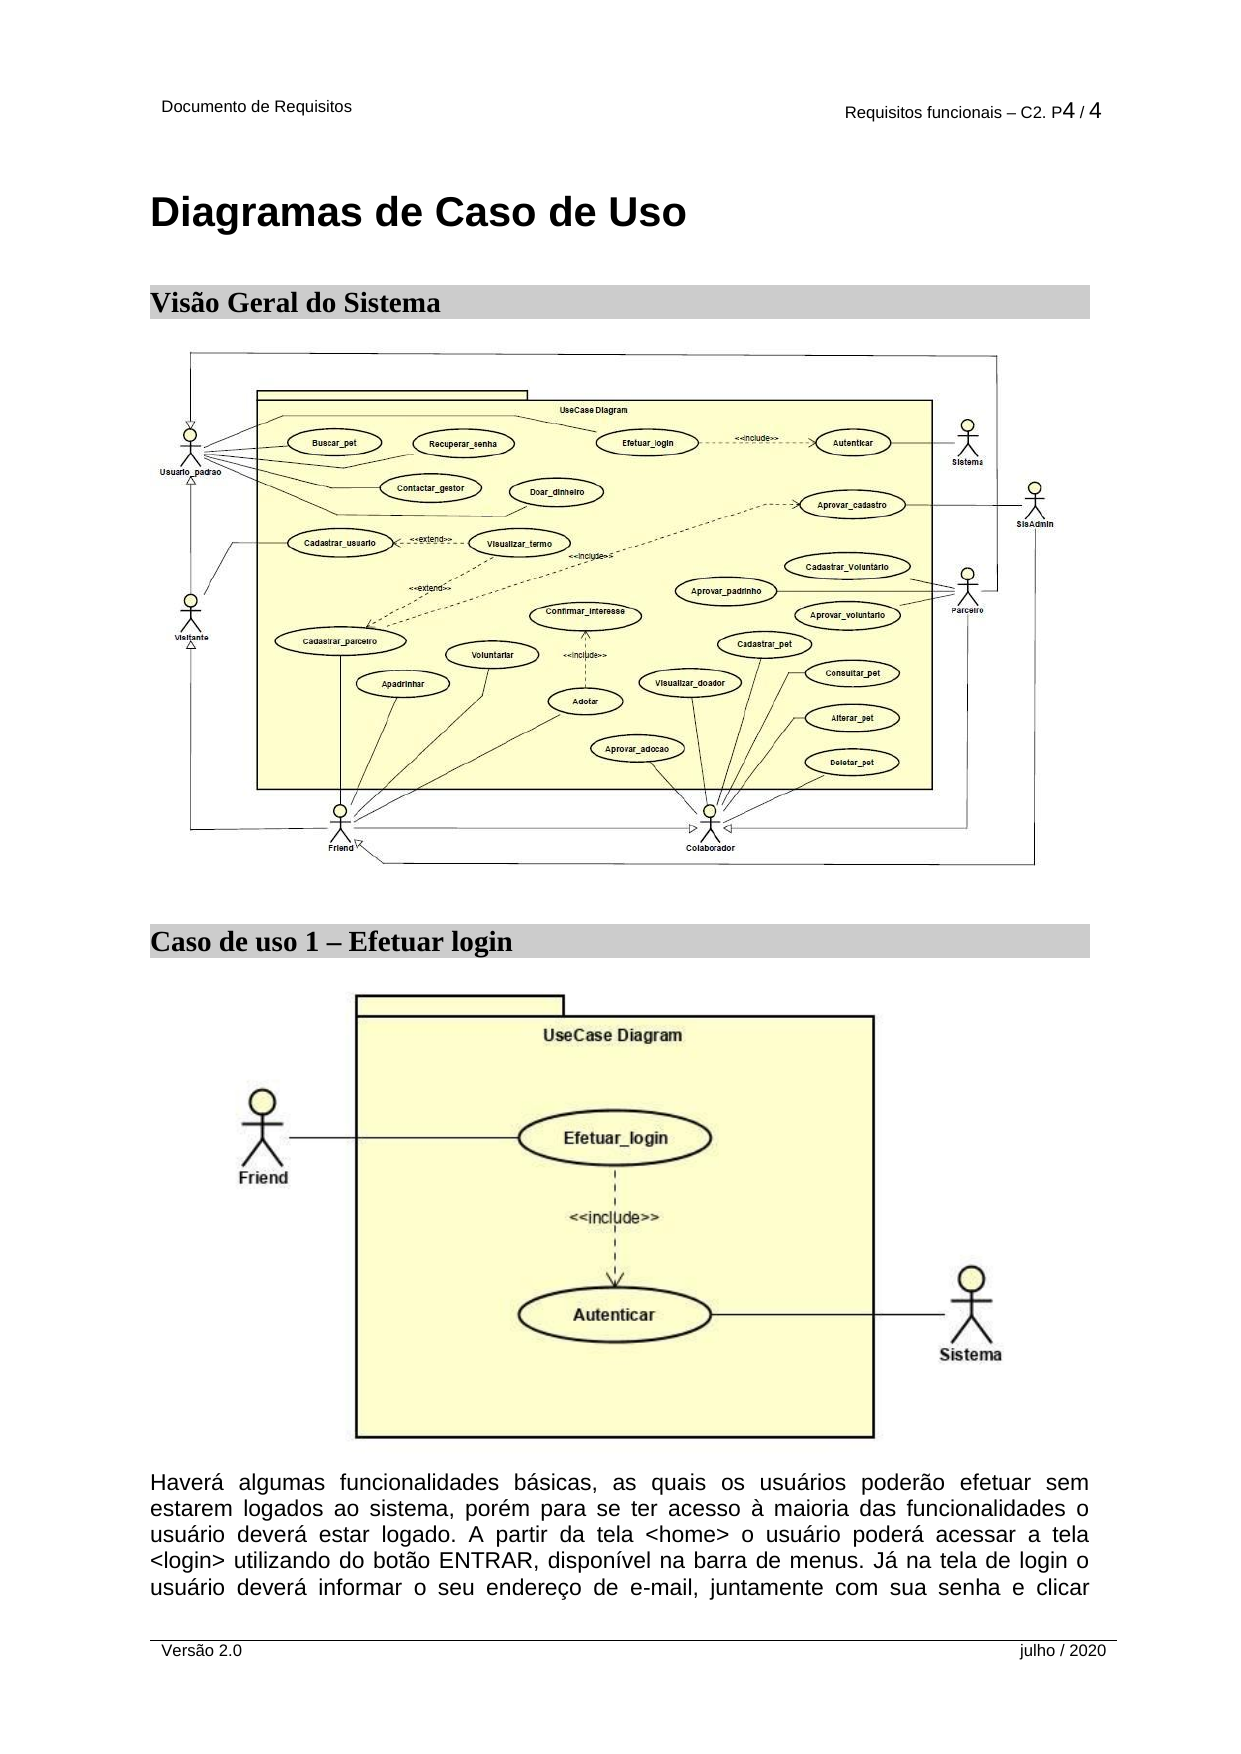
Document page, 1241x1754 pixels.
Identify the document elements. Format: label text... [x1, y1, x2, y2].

subtitle Caso de uso 1 – Efetuar login [150, 924, 1090, 958]
picture [150, 331, 1071, 887]
subtitle Diagramas de Caso de Uso [150, 187, 1090, 235]
subtitle Visão Geral do Sistema [150, 285, 1090, 319]
picture [215, 970, 1026, 1469]
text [150, 1468, 1090, 1600]
